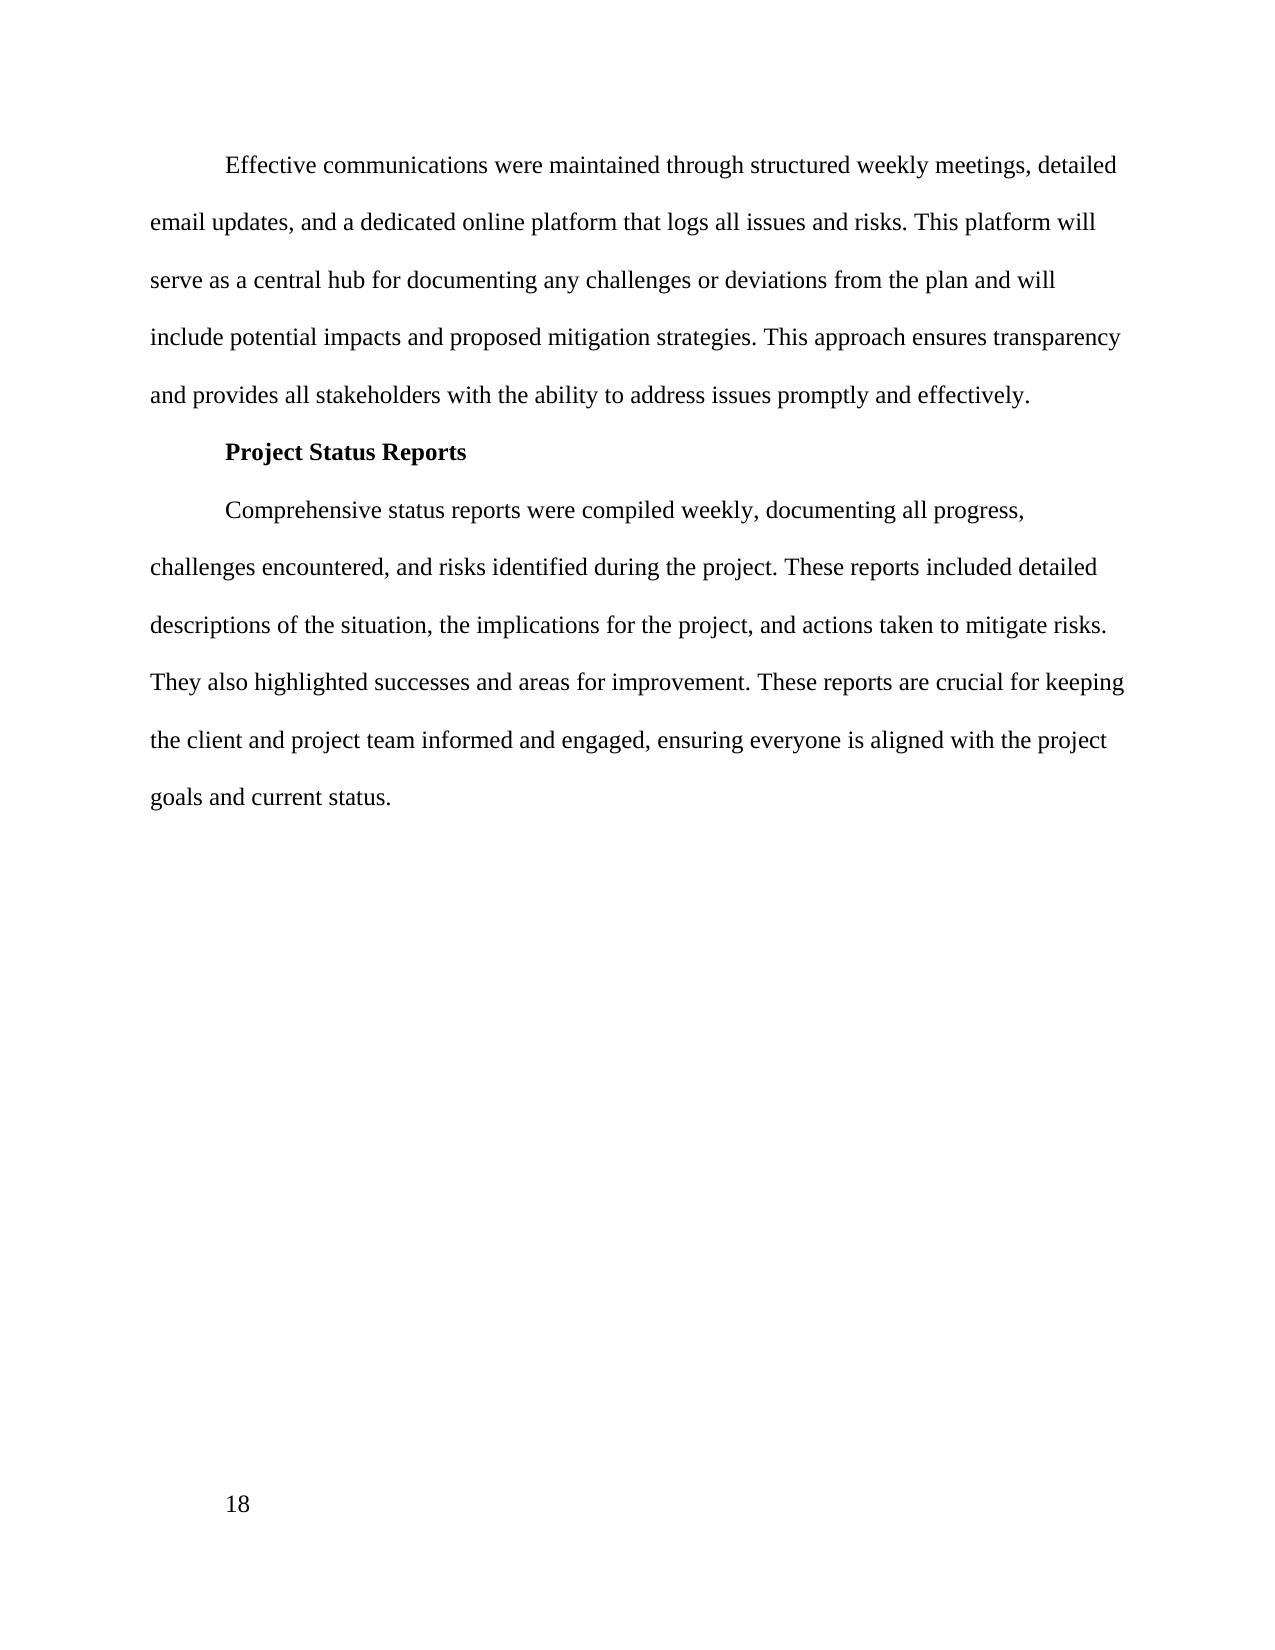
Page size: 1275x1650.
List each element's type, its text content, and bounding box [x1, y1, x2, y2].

text Effective communications were maintained through structured weekly meetings, detailed email updates, and a dedicated online platform that logs all issues and risks. This platform will serve as a central hub for documenting any challenges or deviations from the plan and will include potential impacts and proposed mitigation strategies. This approach ensures transparency and provides all stakeholders with the ability to address issues promptly and effectively. [150, 150, 1125, 409]
text Project Status Reports [150, 437, 1125, 466]
text Comprehensive status reports were compiled weekly, documenting all progress, challenges encountered, and risks identified during the project. These reports included detailed descriptions of the situation, the implications for the project, and actions taken to mitigate risks. They also highlighted successes and areas for improvement. These reports are crucial for keeping the client and project team informed and engaged, ensuring everyone is aligned with the project goals and current status. [150, 495, 1125, 811]
